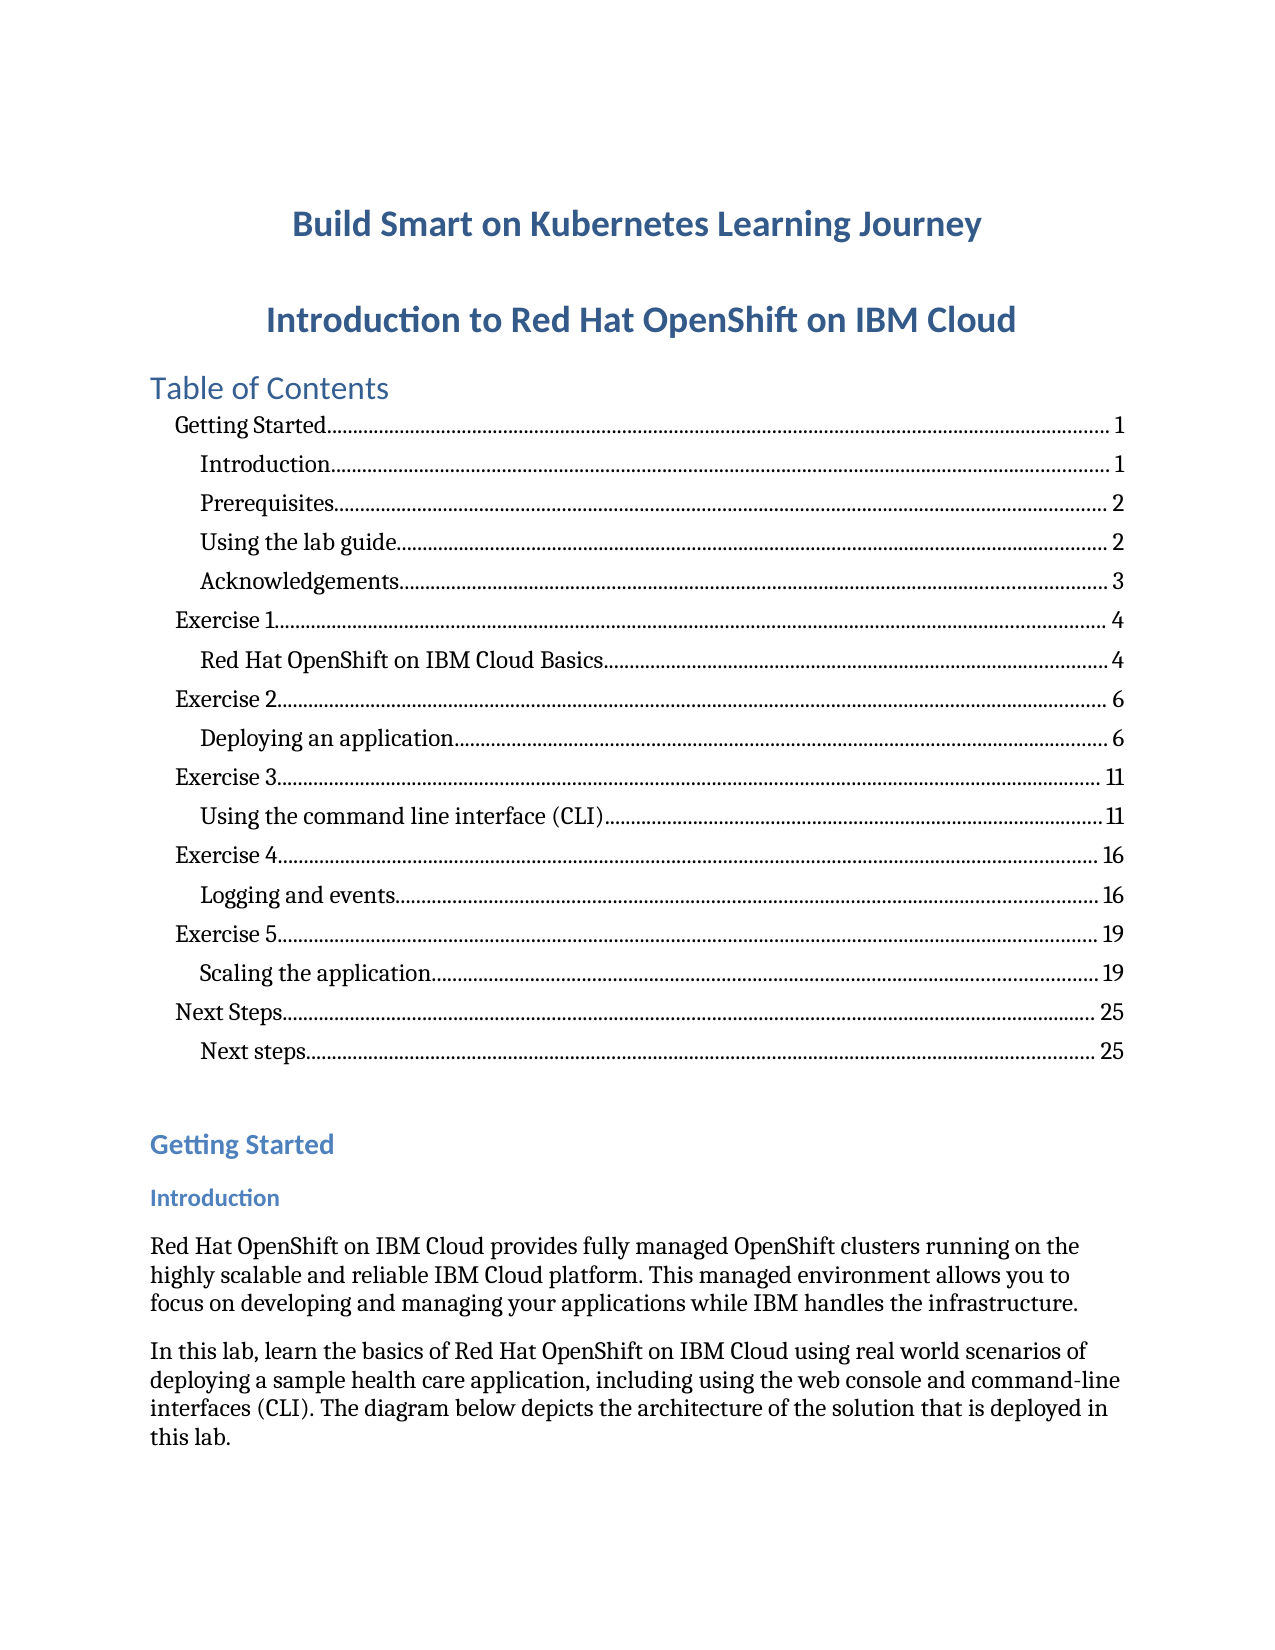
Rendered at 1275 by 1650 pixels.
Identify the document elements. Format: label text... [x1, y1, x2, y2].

title Build Smart on Kubernetes Learning Journey [150, 200, 1125, 246]
text Red Hat OpenShift on IBM Cloud provides fully managed OpenShift clusters running on the highly scalable and reliable IBM Cloud platform. This managed environment allows you to focus on developing and managing your applications while IBM handles the infrastructure. [150, 1232, 1125, 1318]
title Introduction to Red Hat OpenShift on IBM Cloud [150, 296, 1125, 342]
text In this lab, learn the basics of Red Hat OpenShift on IBM Cloud using real world scenarios of deploying a sample health care application, including using the web console and command-line interfaces (CLI). The diagram below depicts the architecture of the solution that is deployed in this lab. [150, 1337, 1125, 1452]
subtitle Getting Started [150, 1126, 1125, 1162]
subtitle Introduction [150, 1182, 1125, 1213]
